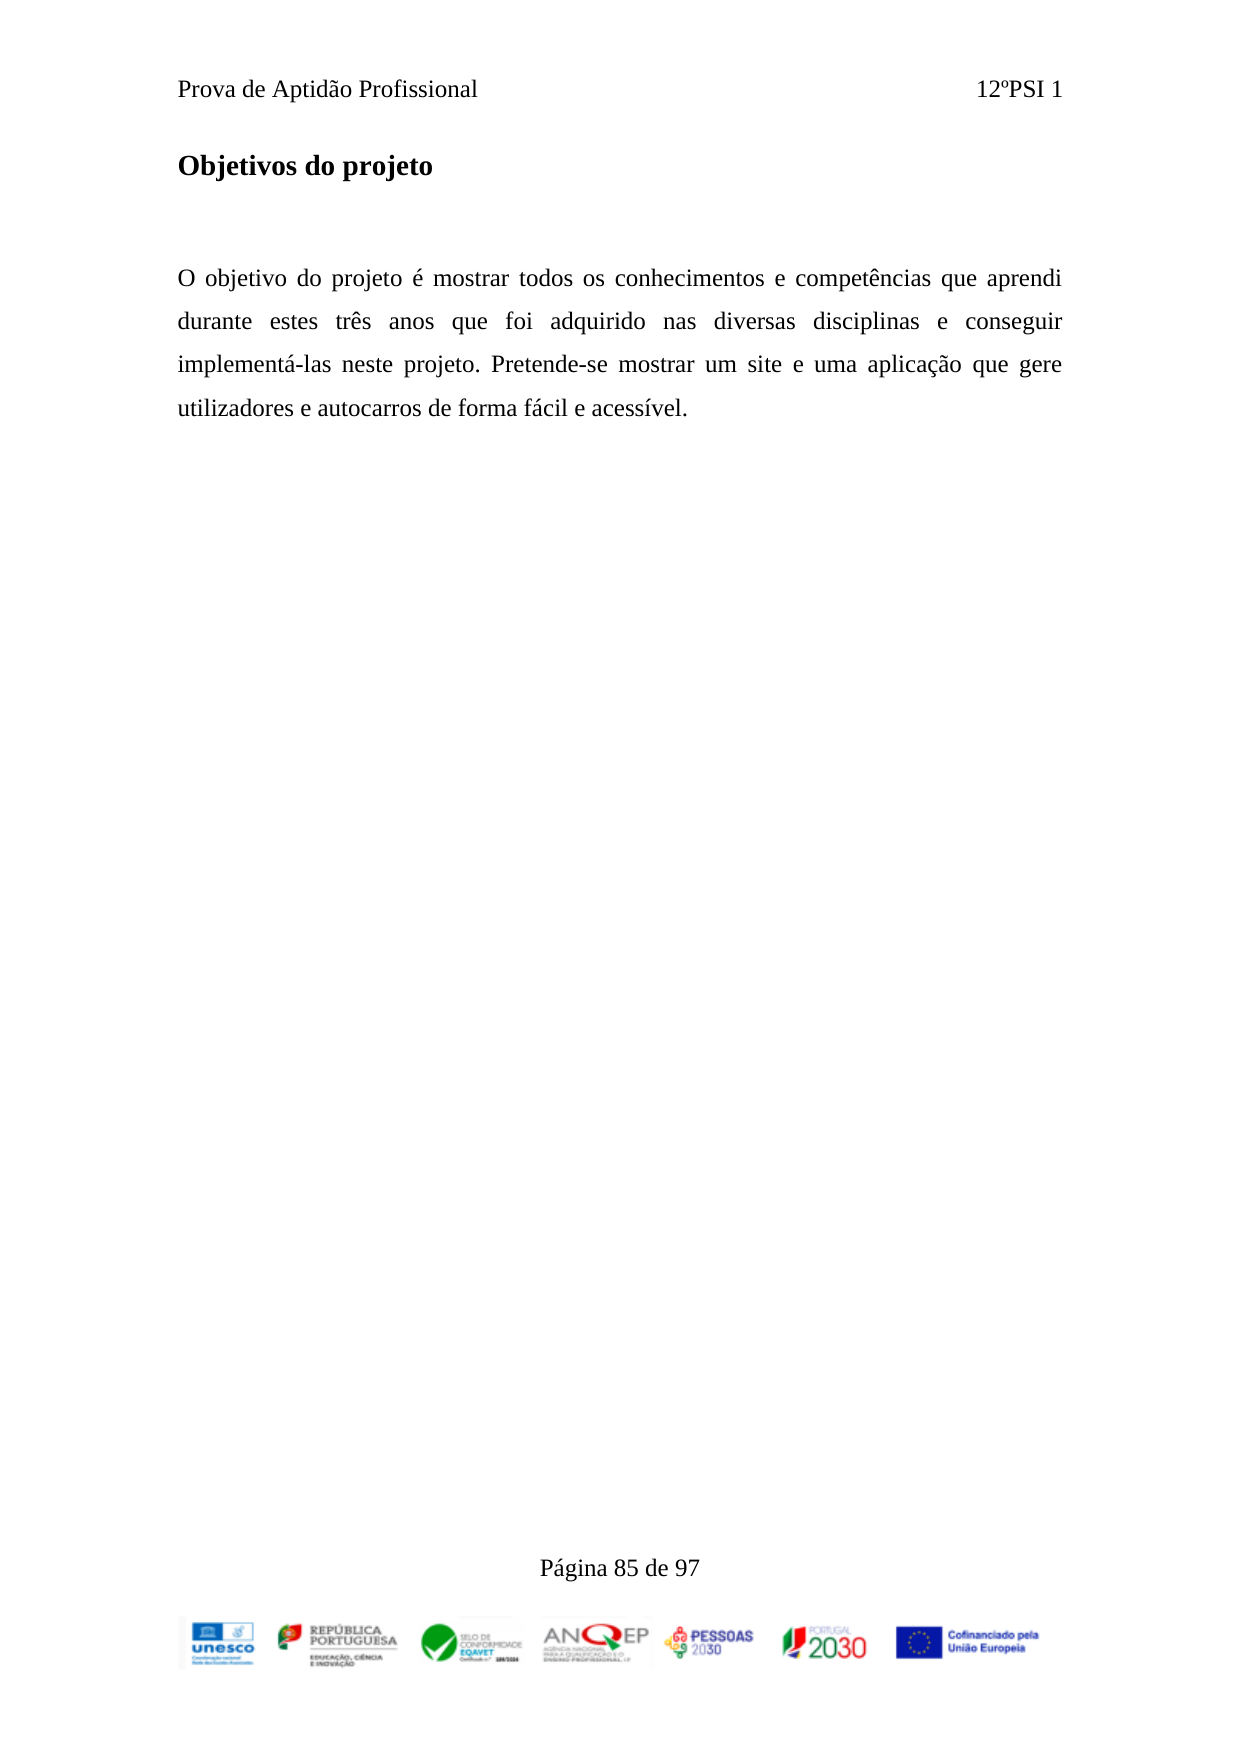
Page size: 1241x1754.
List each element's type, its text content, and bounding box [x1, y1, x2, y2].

subtitle Objetivos do projeto [177, 148, 1063, 181]
picture [177, 1615, 1084, 1677]
text O objetivo do projeto é mostrar todos os conhecimentos e competências que aprendi durante estes três anos que foi adquirido nas diversas disciplinas e conseguir implementá-las neste projeto. Pretende-se mostrar um site e uma aplicação que gere utilizadores e autocarros de forma fácil e acessível. [177, 263, 1063, 421]
